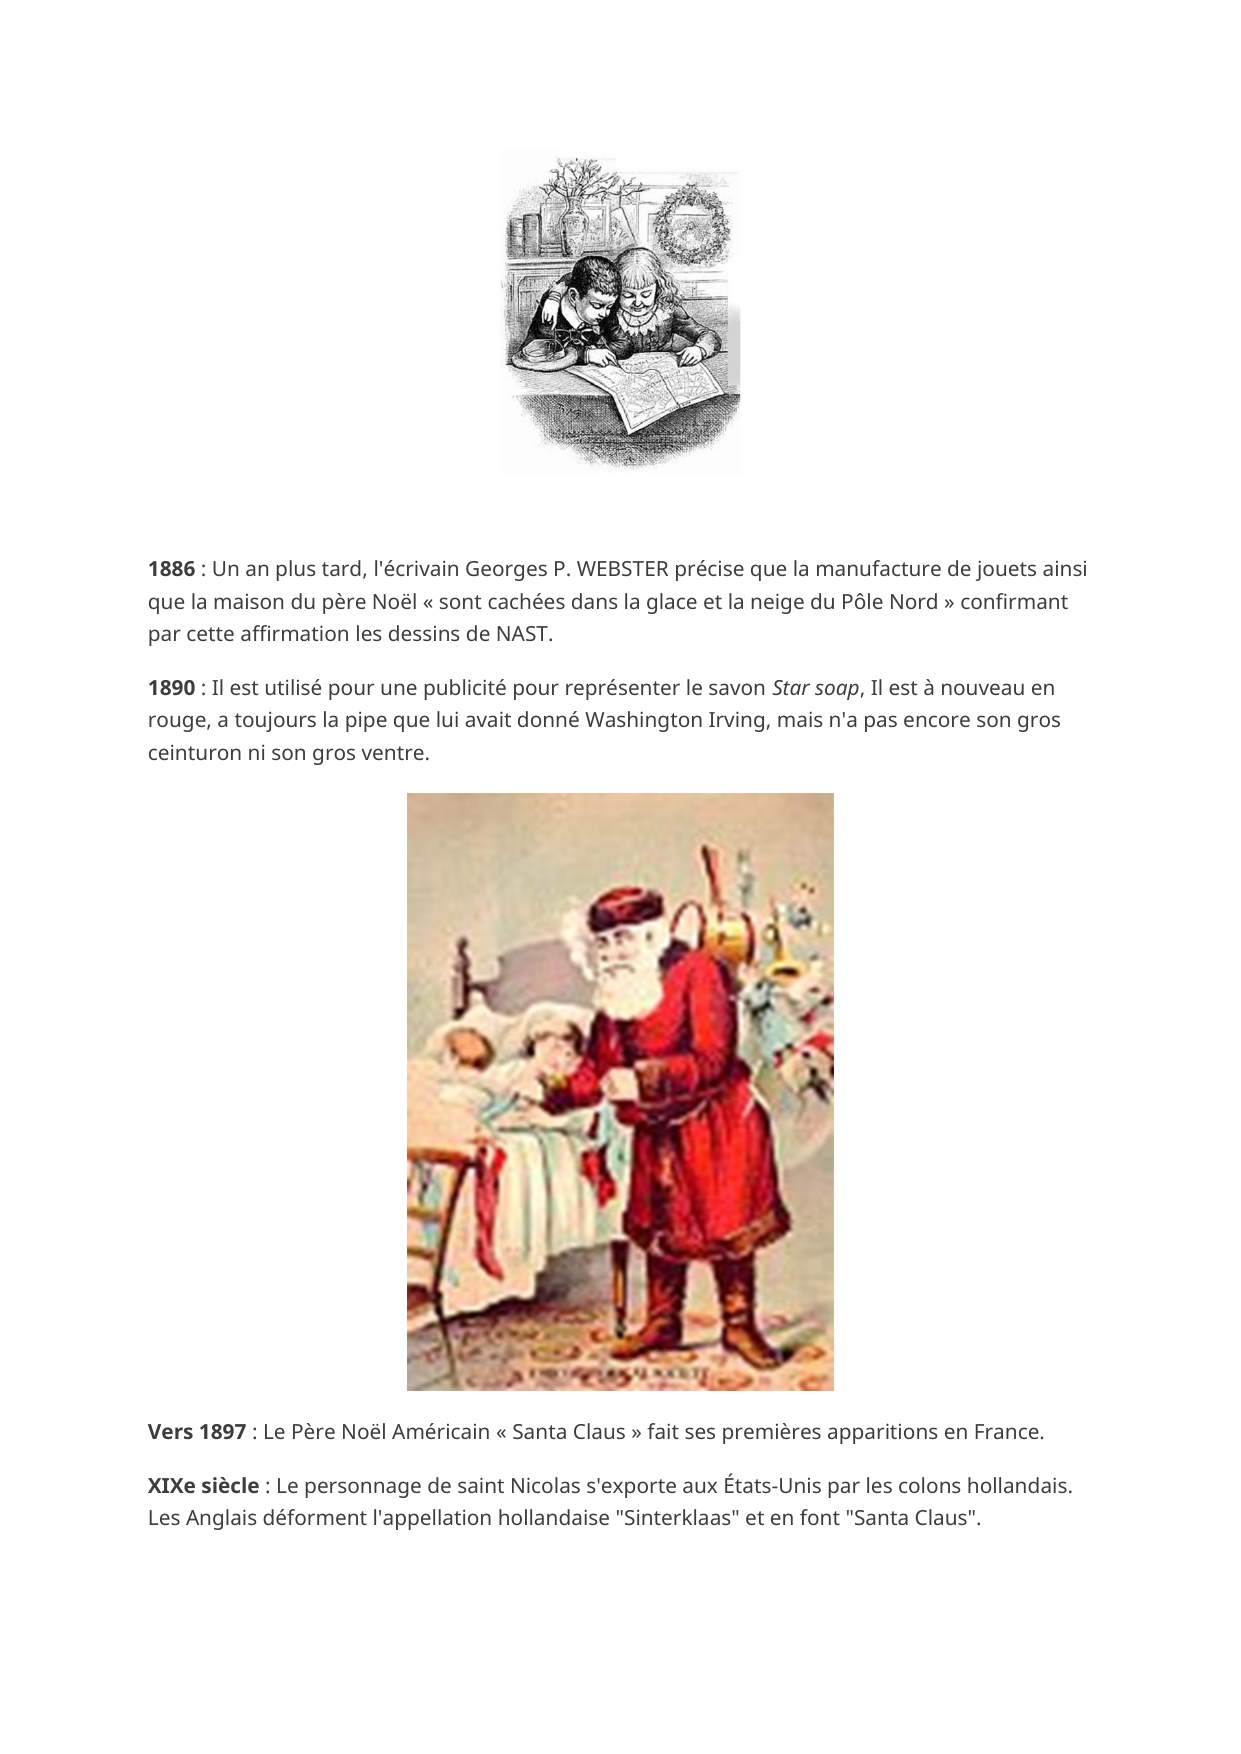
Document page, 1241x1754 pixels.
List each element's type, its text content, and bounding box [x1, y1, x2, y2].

text Vers 1897 : Le Père Noël Américain « Santa Claus » fait ses premières apparitions en France. [148, 1417, 1093, 1446]
text XIXe siècle : Le personnage de saint Nicolas s'exporte aux États-Unis par les colons hollandais. Les Anglais déforment l'appellation hollandaise "Sinterklaas" et en font "Santa Claus". [148, 1471, 1093, 1532]
picture [405, 791, 835, 1393]
text 1890 : Il est utilisé pour une publicité pour représenter le savon Star soap, Il est à nouveau en rouge, a toujours la pipe que lui avait donné Washington Irving, mais n'a pas encore son gros ceinturon ni son gros ventre. [148, 673, 1093, 766]
text 1886 : Un an plus tard, l'écrivain Georges P. WEBSTER précise que la manufacture de jouets ainsi que la maison du père Noël « sont cachées dans la glace et la neige du Pôle Nord » confirmant par cette affirmation les dessins de NAST. [148, 554, 1093, 648]
picture [499, 147, 741, 476]
